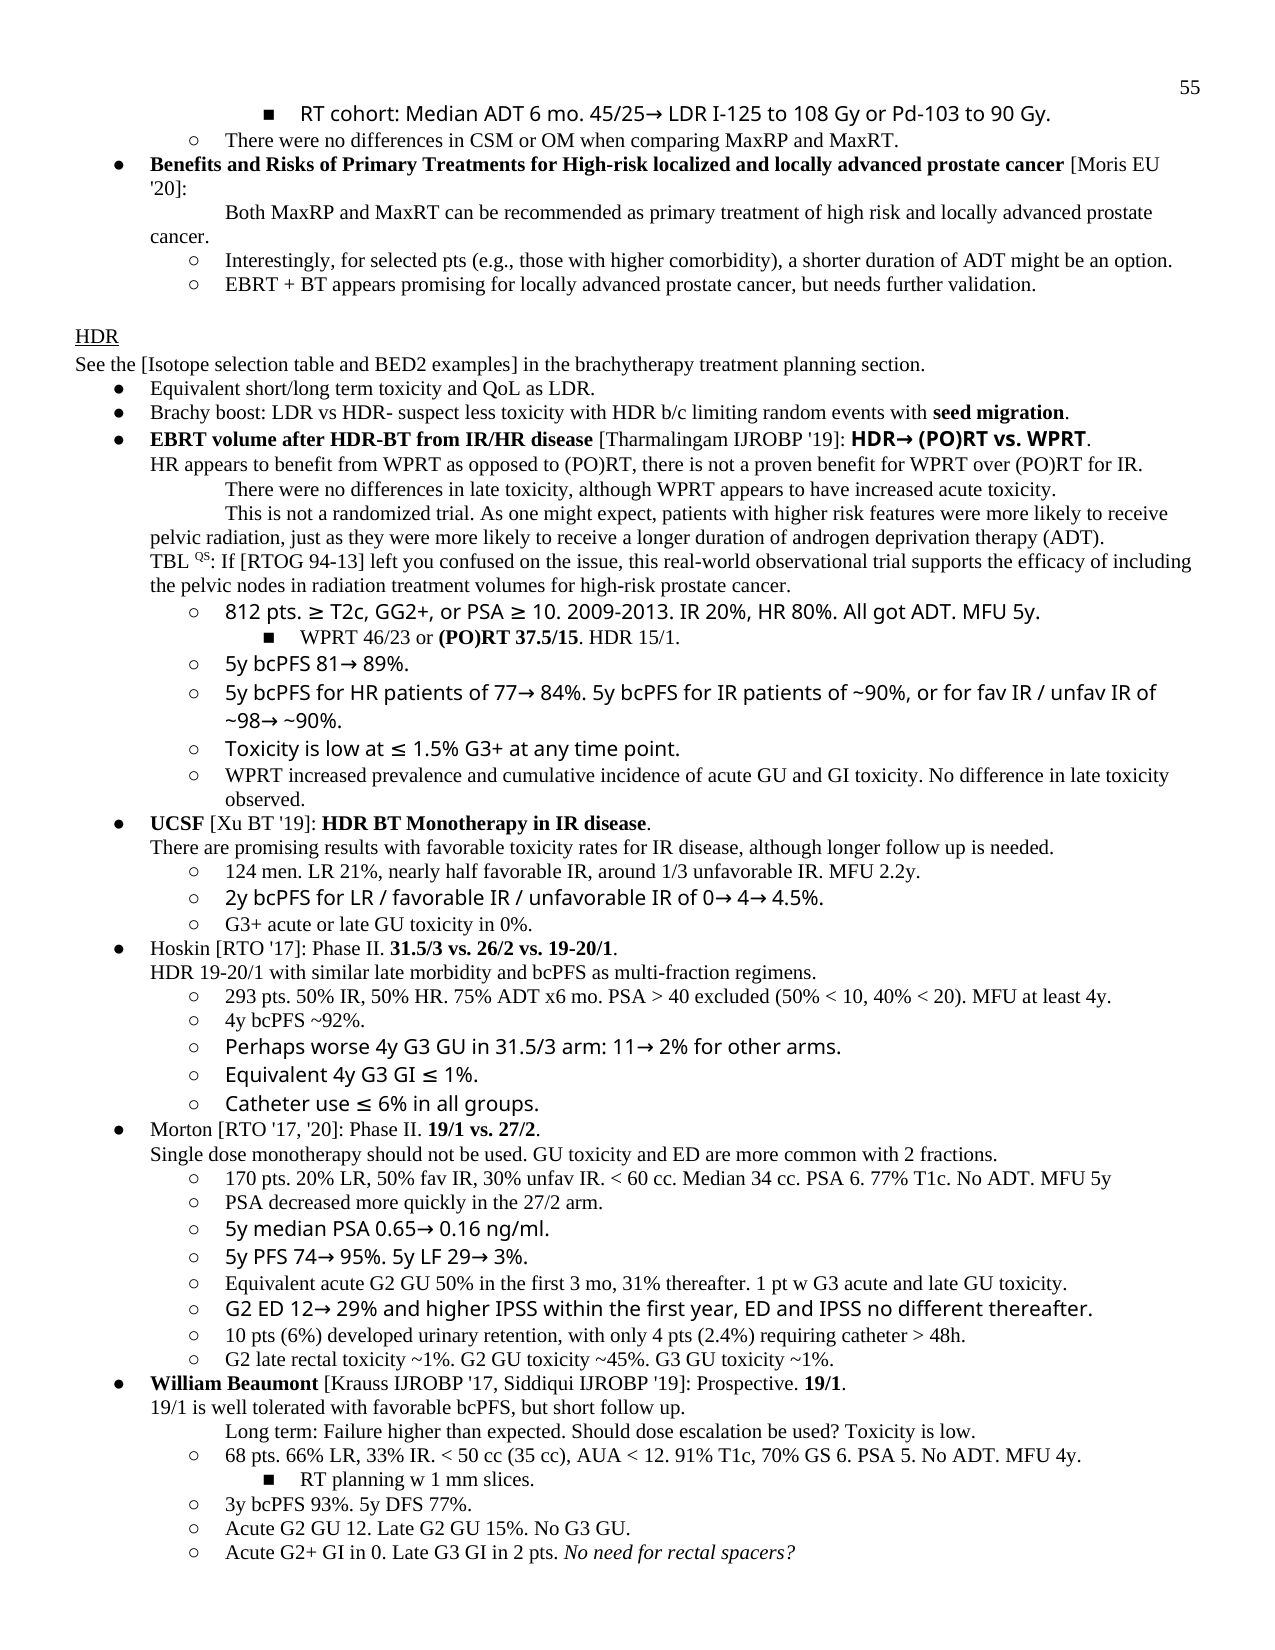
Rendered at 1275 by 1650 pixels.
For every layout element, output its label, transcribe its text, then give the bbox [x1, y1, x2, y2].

list Benefits and Risks of Primary Treatments for High-risk localized and locally advanced prostate cancer [Moris EU '20]: [112, 152, 1200, 200]
list 5y median PSA 0.65→ 0.16 ng/ml. [187, 1214, 1200, 1242]
list Toxicity is low at ≤ 1.5% G3+ at any time point. [187, 734, 1200, 763]
list 4y bcPFS ~92%. [187, 1008, 1200, 1032]
list 5y PFS 74→ 95%. 5y LF 29→ 3%. [187, 1242, 1200, 1271]
list Acute G2 GU 12. Late G2 GU 15%. No G3 GU. [187, 1516, 1200, 1539]
list G2 late rectal toxicity ~1%. G2 GU toxicity ~45%. G3 GU toxicity ~1%. [187, 1347, 1200, 1371]
list EBRT volume after HDR-BT from IR/HR disease [Tharmalingam IJROBP '19]: HDR→ (PO)RT vs. WPRT. HR appears to benefit from WPRT as opposed to (PO)RT, there is not a proven benefit for WPRT over (PO)RT for IR. [112, 424, 1200, 476]
list 2y bcPFS for LR / favorable IR / unfavorable IR of 0→ 4→ 4.5%. [187, 883, 1200, 912]
list Brachy boost: LDR vs HDR- suspect less toxicity with HDR b/c limiting random events with seed migration. [112, 400, 1200, 424]
list 124 men. LR 21%, nearly half favorable IR, around 1/3 unfavorable IR. MFU 2.2y. [187, 859, 1200, 883]
list Interestingly, for selected pts (e.g., those with higher comorbidity), a shorter duration of ADT might be an option. [187, 248, 1200, 272]
list G2 ED 12→ 29% and higher IPSS within the first year, ED and IPSS no different thereafter. [187, 1294, 1200, 1323]
list 5y bcPFS 81→ 89%. [187, 649, 1200, 678]
list Equivalent acute G2 GU 50% in the first 3 mo, 31% thereafter. 1 pt w G3 acute and late GU toxicity. [187, 1271, 1200, 1294]
list RT planning w 1 mm slices. [262, 1467, 1200, 1491]
text Both MaxRP and MaxRT can be recommended as primary treatment of high risk and locally advanced prostate cancer. [150, 200, 1200, 248]
list 170 pts. 20% LR, 50% fav IR, 30% unfav IR. < 60 cc. Median 34 cc. PSA 6. 77% T1c. No ADT. MFU 5y [187, 1166, 1200, 1189]
list 812 pts. ≥ T2c, GG2+, or PSA ≥ 10. 2009-2013. IR 20%, HR 80%. All got ADT. MFU 5y. [187, 597, 1200, 625]
list EBRT + BT appears promising for locally advanced prostate cancer, but needs further validation. [187, 272, 1200, 296]
list 5y bcPFS for HR patients of 77→ 84%. 5y bcPFS for IR patients of ~90%, or for fav IR / unfav IR of ~98→ ~90%. [187, 678, 1200, 734]
text There were no differences in late toxicity, although WPRT appears to have increased acute toxicity. [150, 476, 1200, 501]
list RT cohort: Median ADT 6 mo. 45/25→ LDR I-125 to 108 Gy or Pd-103 to 90 Gy. [262, 99, 1200, 127]
list Perhaps worse 4y G3 GU in 31.5/3 arm: 11→ 2% for other arms. [187, 1032, 1200, 1061]
list There were no differences in CSM or OM when comparing MaxRP and MaxRT. [187, 127, 1200, 152]
list 68 pts. 66% LR, 33% IR. < 50 cc (35 cc), AUA < 12. 91% T1c, 70% GS 6. PSA 5. No ADT. MFU 4y. [187, 1443, 1200, 1467]
text See the [Isotope selection table and BED2 examples] in the brachytherapy treatment planning section. [75, 352, 1200, 376]
list Equivalent short/long term toxicity and QoL as LDR. [112, 376, 1200, 400]
list WPRT increased prevalence and cumulative incidence of acute GU and GI toxicity. No difference in late toxicity observed. [187, 763, 1200, 811]
list UCSF [Xu BT '19]: HDR BT Monotherapy in IR disease. There are promising results with favorable toxicity rates for IR disease, although longer follow up is needed. [112, 811, 1200, 859]
list Hoskin [RTO '17]: Phase II. 31.5/3 vs. 26/2 vs. 19-20/1. HDR 19-20/1 with similar late morbidity and bcPFS as multi-fraction regimens. [112, 936, 1200, 984]
list PSA decreased more quickly in the 27/2 arm. [187, 1189, 1200, 1214]
list WPRT 46/23 or (PO)RT 37.5/15. HDR 15/1. [262, 625, 1200, 649]
subtitle HDR [75, 324, 1200, 348]
list Catheter use ≤ 6% in all groups. [187, 1089, 1200, 1117]
text Long term: Failure higher than expected. Should dose escalation be used? Toxicity is low. [150, 1419, 1200, 1443]
list G3+ acute or late GU toxicity in 0%. [187, 912, 1200, 936]
list 3y bcPFS 93%. 5y DFS 77%. [187, 1491, 1200, 1516]
list 293 pts. 50% IR, 50% HR. 75% ADT x6 mo. PSA > 40 excluded (50% < 10, 40% < 20). MFU at least 4y. [187, 984, 1200, 1008]
text This is not a randomized trial. As one might expect, patients with higher risk features were more likely to receive pelvic radiation, just as they were more likely to receive a longer duration of androgen deprivation therapy (ADT). TBL QS: If [RTOG 94-13] left you confused on the issue, this real-world observational trial supports the efficacy of including the pelvic nodes in radiation treatment volumes for high-risk prostate cancer. [150, 501, 1200, 597]
list William Beaumont [Krauss IJROBP '17, Siddiqui IJROBP '19]: Prospective. 19/1. 19/1 is well tolerated with favorable bcPFS, but short follow up. [112, 1371, 1200, 1419]
list Equivalent 4y G3 GI ≤ 1%. [187, 1061, 1200, 1089]
list Acute G2+ GI in 0. Late G3 GI in 2 pts. No need for rectal spacers? [187, 1539, 1200, 1564]
list Morton [RTO '17, '20]: Phase II. 19/1 vs. 27/2. Single dose monotherapy should not be used. GU toxicity and ED are more common with 2 fractions. [112, 1117, 1200, 1166]
list 10 pts (6%) developed urinary retention, with only 4 pts (2.4%) requiring catheter > 48h. [187, 1323, 1200, 1347]
